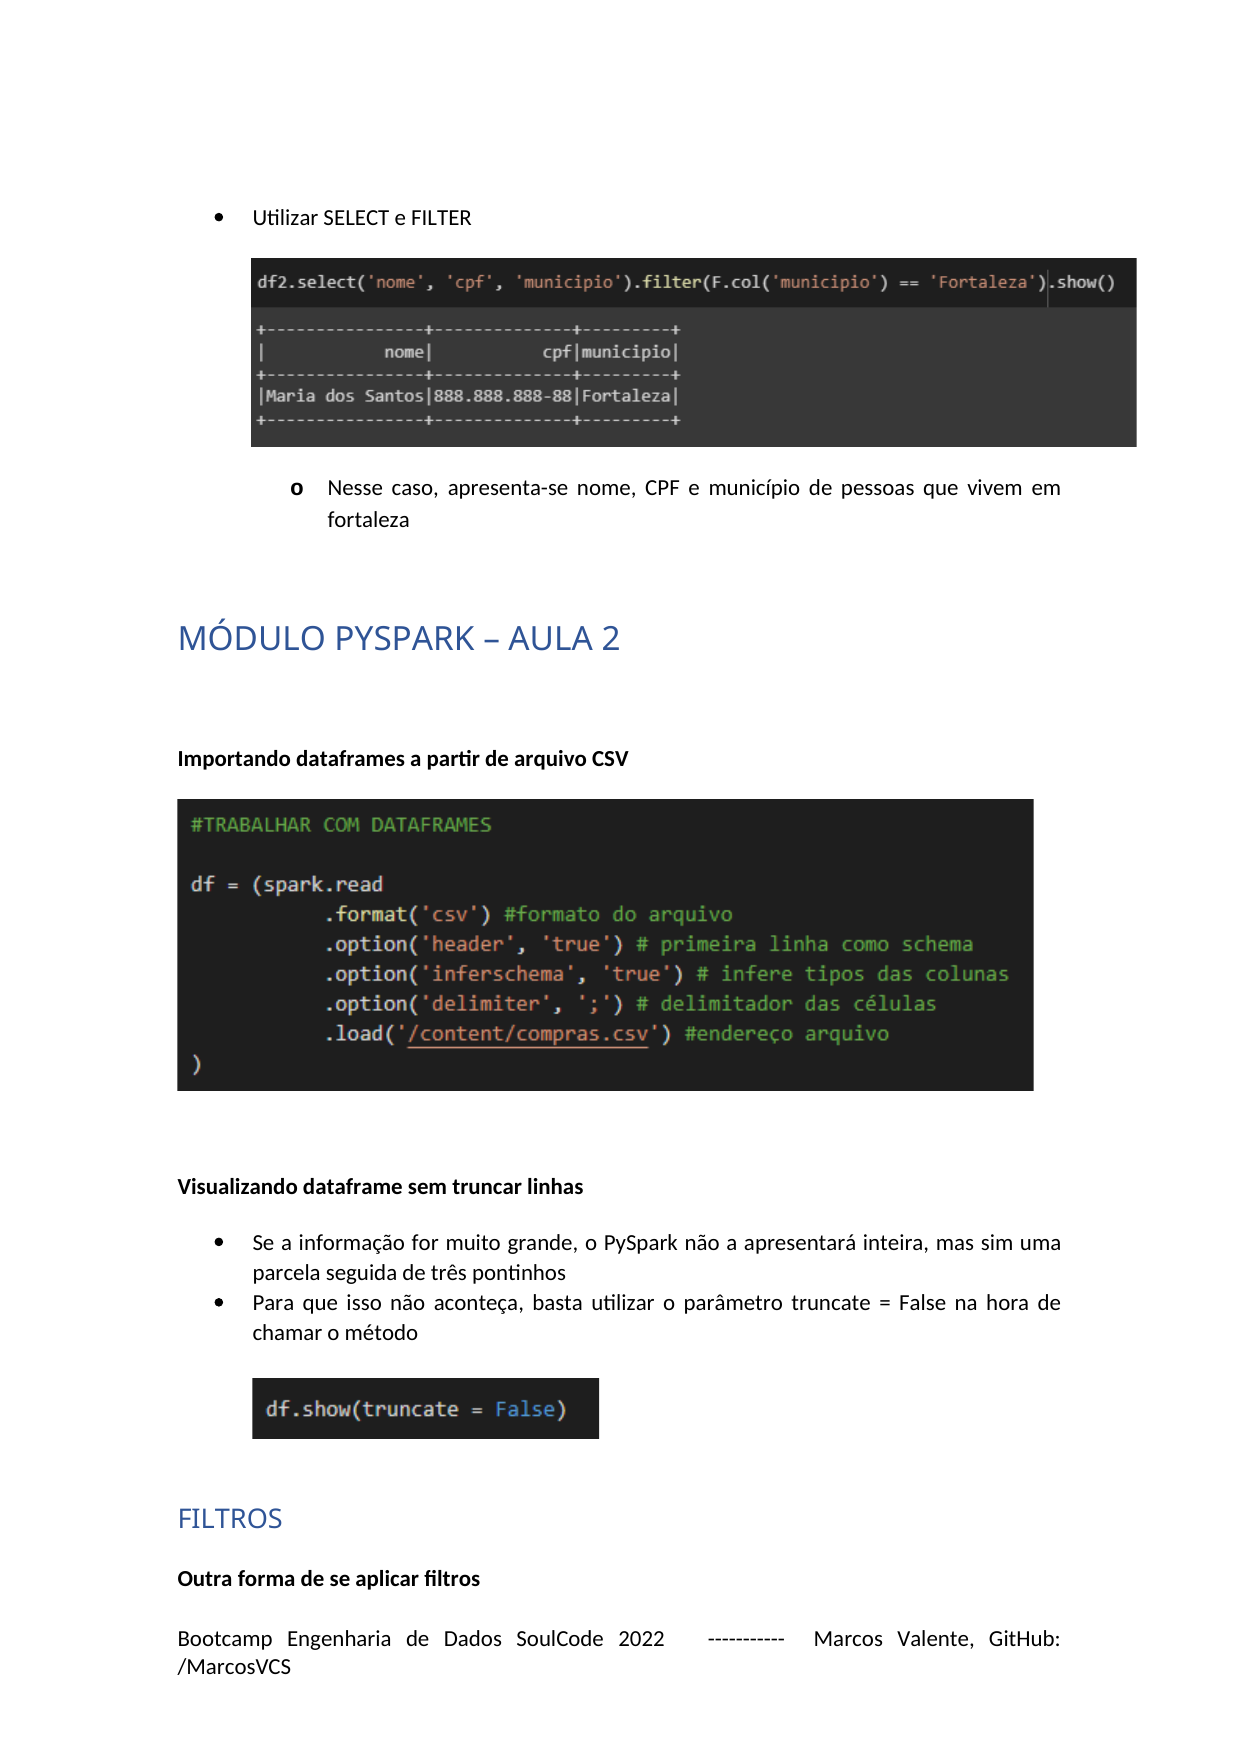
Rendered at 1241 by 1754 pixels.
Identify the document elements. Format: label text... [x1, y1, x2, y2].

text Visualizando dataframe sem truncar linhas [177, 1172, 1063, 1201]
list Utilizar SELECT e FILTER [215, 203, 1063, 231]
picture [252, 1378, 600, 1439]
picture [177, 799, 1034, 1091]
list Para que isso não aconteça, basta utilizar o parâmetro truncate = False na hora de chamar o método [215, 1288, 1063, 1346]
list Se a informação for muito grande, o PySpark não a apresentará inteira, mas sim uma parcela seguida de três pontinhos [215, 1228, 1063, 1286]
subtitle FILTROS [177, 1500, 1063, 1537]
subtitle MÓDULO PYSPARK – AULA 2 [177, 615, 1063, 661]
list Nesse caso, apresenta-se nome, CPF e município de pessoas que vivem em fortaleza [290, 473, 1063, 533]
text Importando dataframes a partir de arquivo CSV [177, 744, 1063, 772]
text Outra forma de se aplicar filtros [177, 1564, 1063, 1592]
picture [251, 258, 1137, 447]
